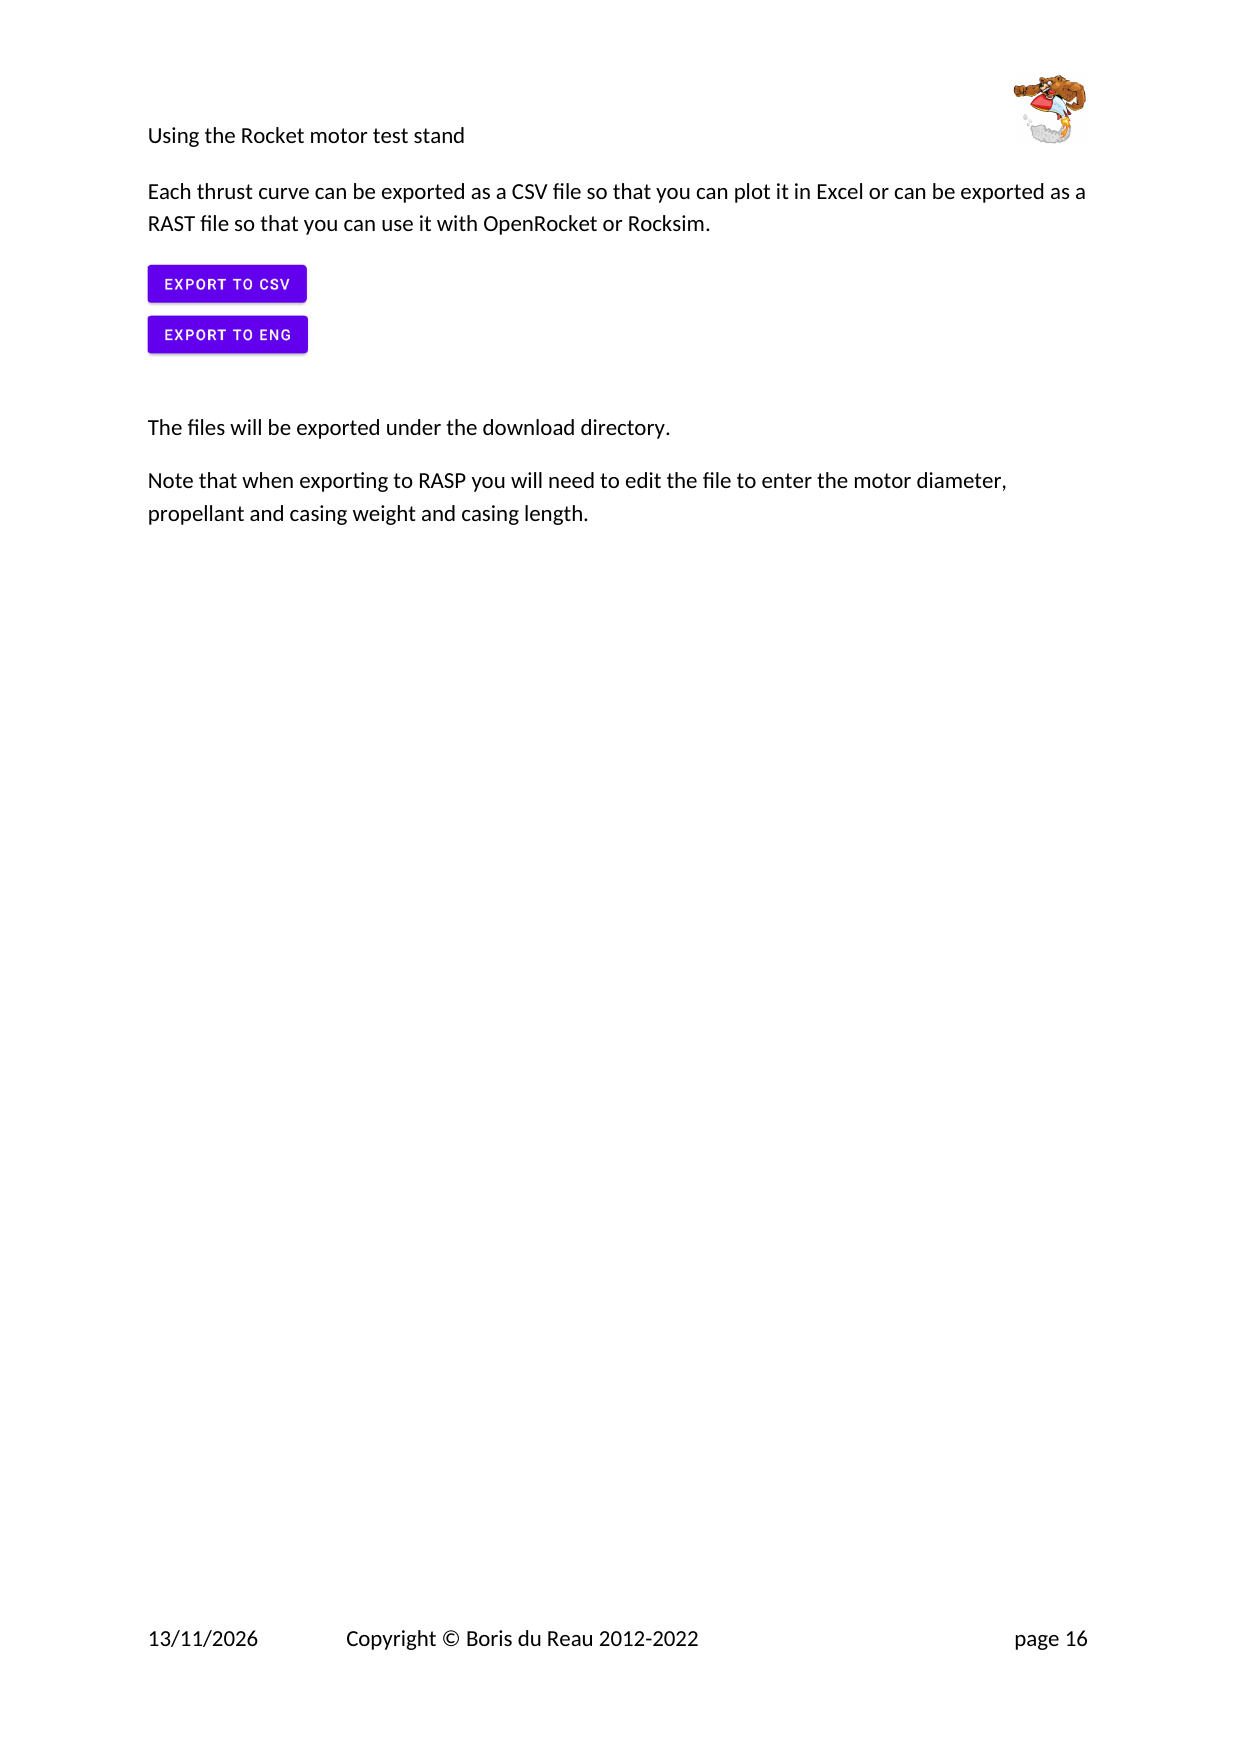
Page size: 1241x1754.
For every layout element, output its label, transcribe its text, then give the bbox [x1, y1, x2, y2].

picture [147, 262, 310, 357]
text Note that when exporting to RASP you will need to edit the file to enter the motor diameter, propellant and casing weight and casing length. [148, 466, 1093, 527]
picture [1012, 73, 1088, 144]
text The files will be exported under the download directory. [148, 413, 1093, 441]
text Each thrust curve can be exported as a CSV file so that you can plot it in Excel or can be exported as a RAST file so that you can use it with OpenRocket or Rocksim. [148, 177, 1093, 237]
